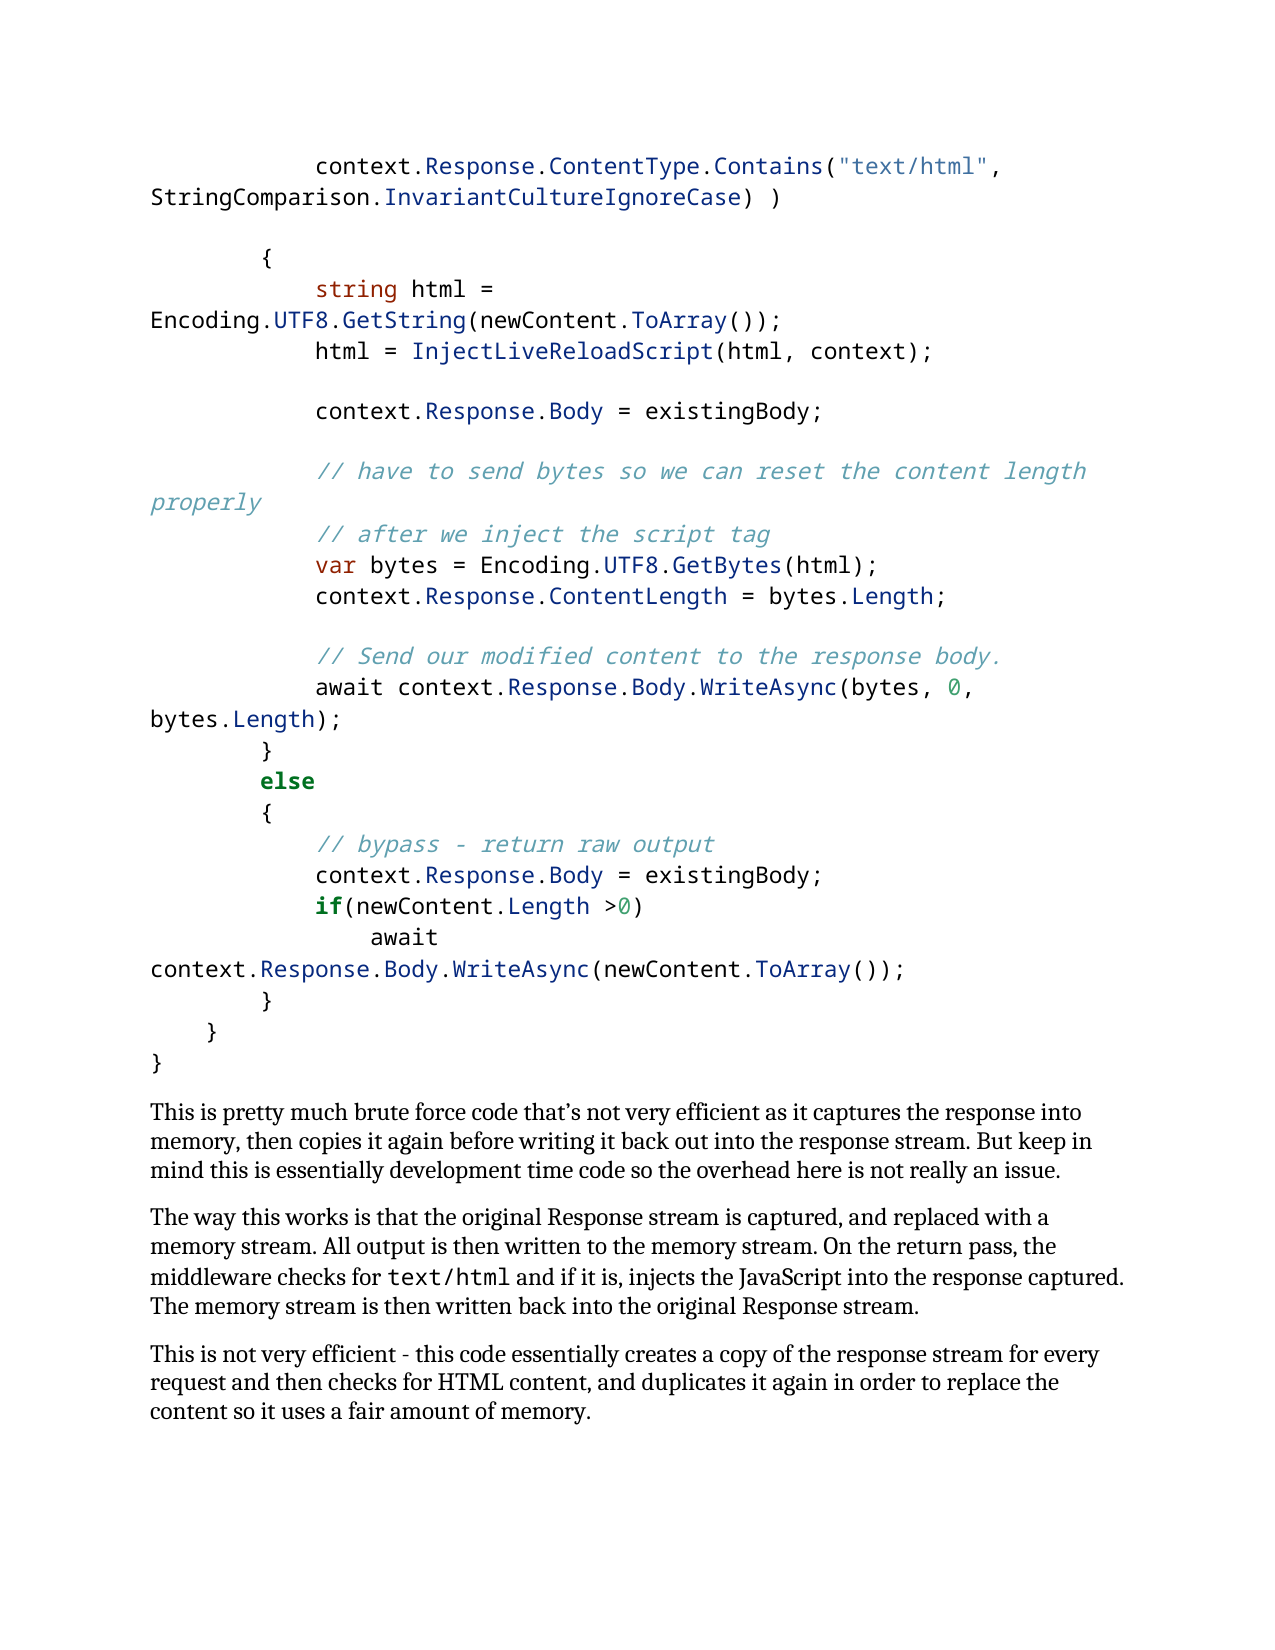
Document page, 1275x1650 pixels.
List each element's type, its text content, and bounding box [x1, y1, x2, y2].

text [150, 150, 1125, 1077]
text The way this works is that the original Response stream is captured, and replaced with a memory stream. All output is then written to the memory stream. On the return pass, the middleware checks for text/html and if it is, injects the JavaScript into the response captured. The memory stream is then written back into the original Response stream. [150, 1203, 1125, 1321]
text This is not very efficient - this code essentially creates a copy of the response stream for every request and then checks for HTML content, and duplicates it again in order to replace the content so it uses a fair amount of memory. [150, 1339, 1125, 1426]
text This is pretty much brute force code that’s not very efficient as it captures the response into memory, then copies it again before writing it back out into the response stream. But keep in mind this is essentially development time code so the overhead here is not really an issue. [150, 1098, 1125, 1184]
